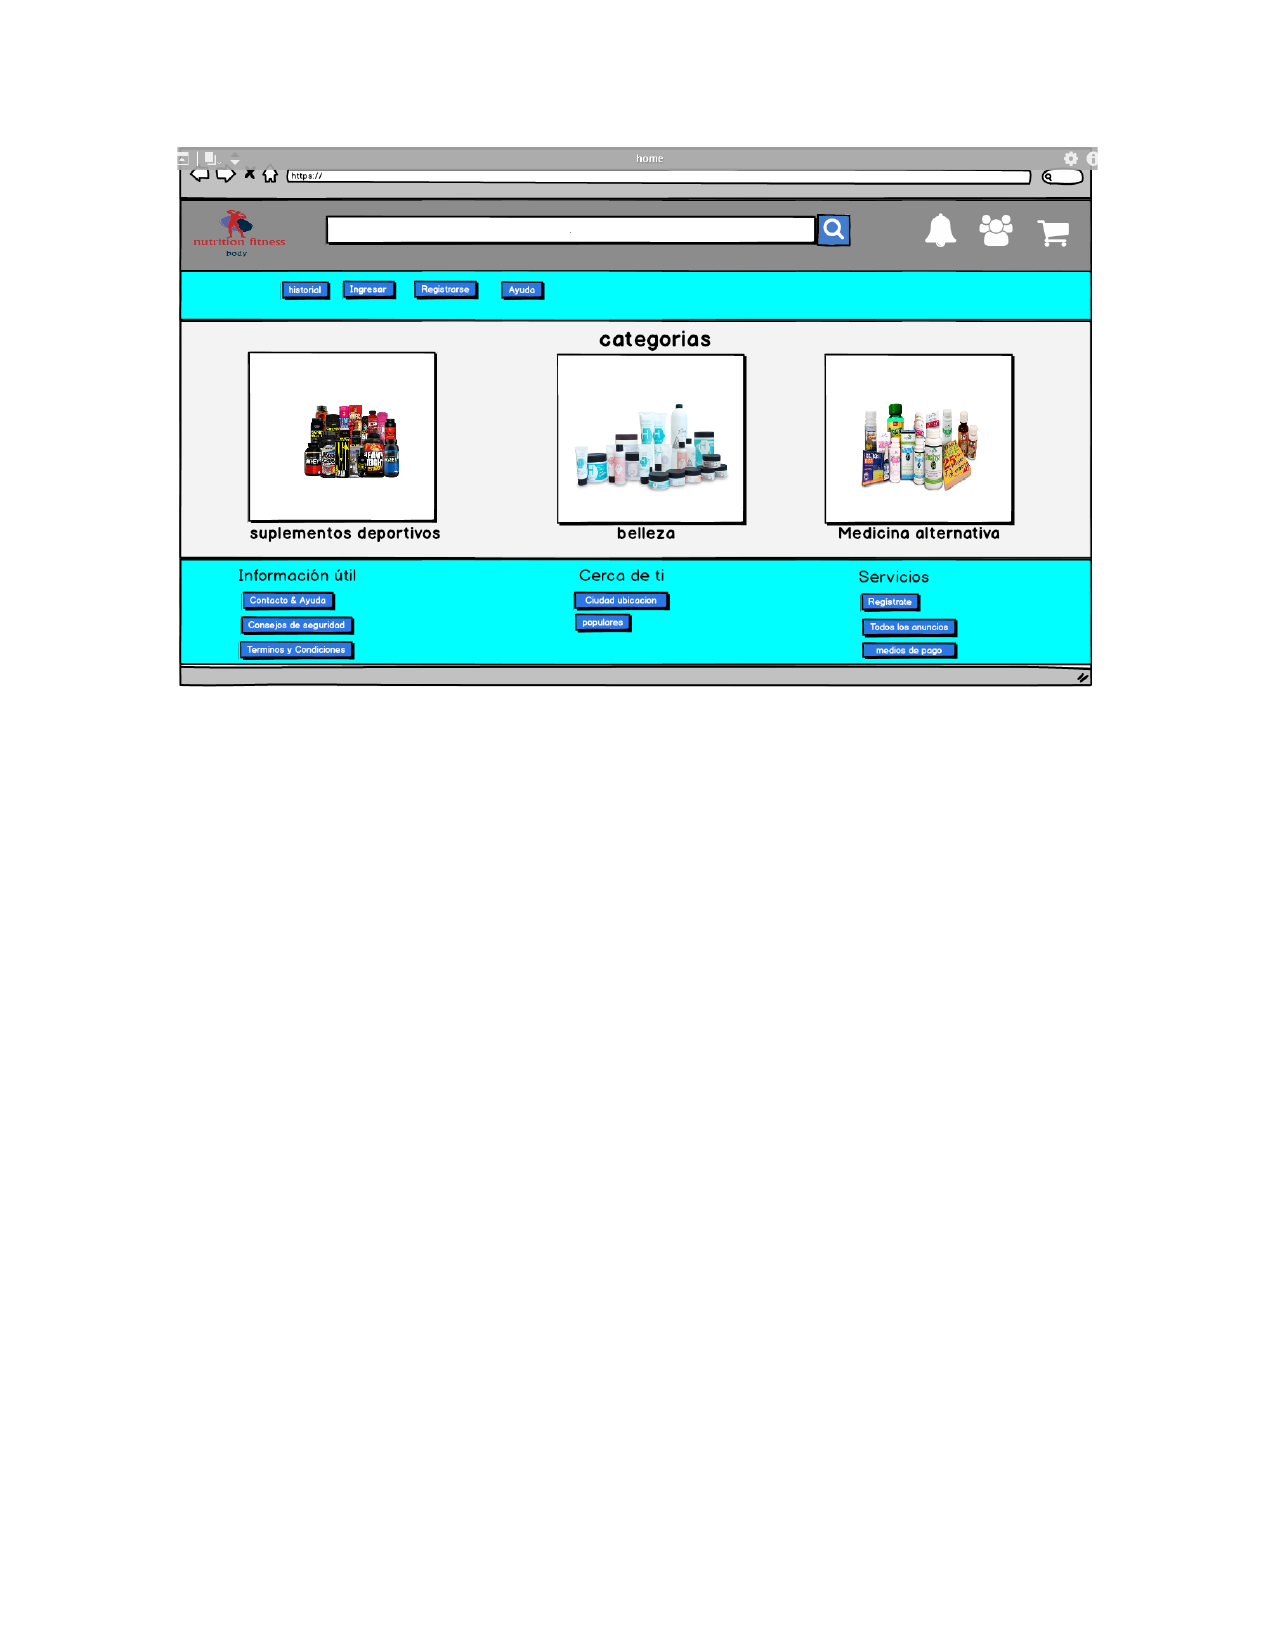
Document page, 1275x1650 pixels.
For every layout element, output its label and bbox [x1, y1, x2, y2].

picture [177, 147, 1098, 687]
